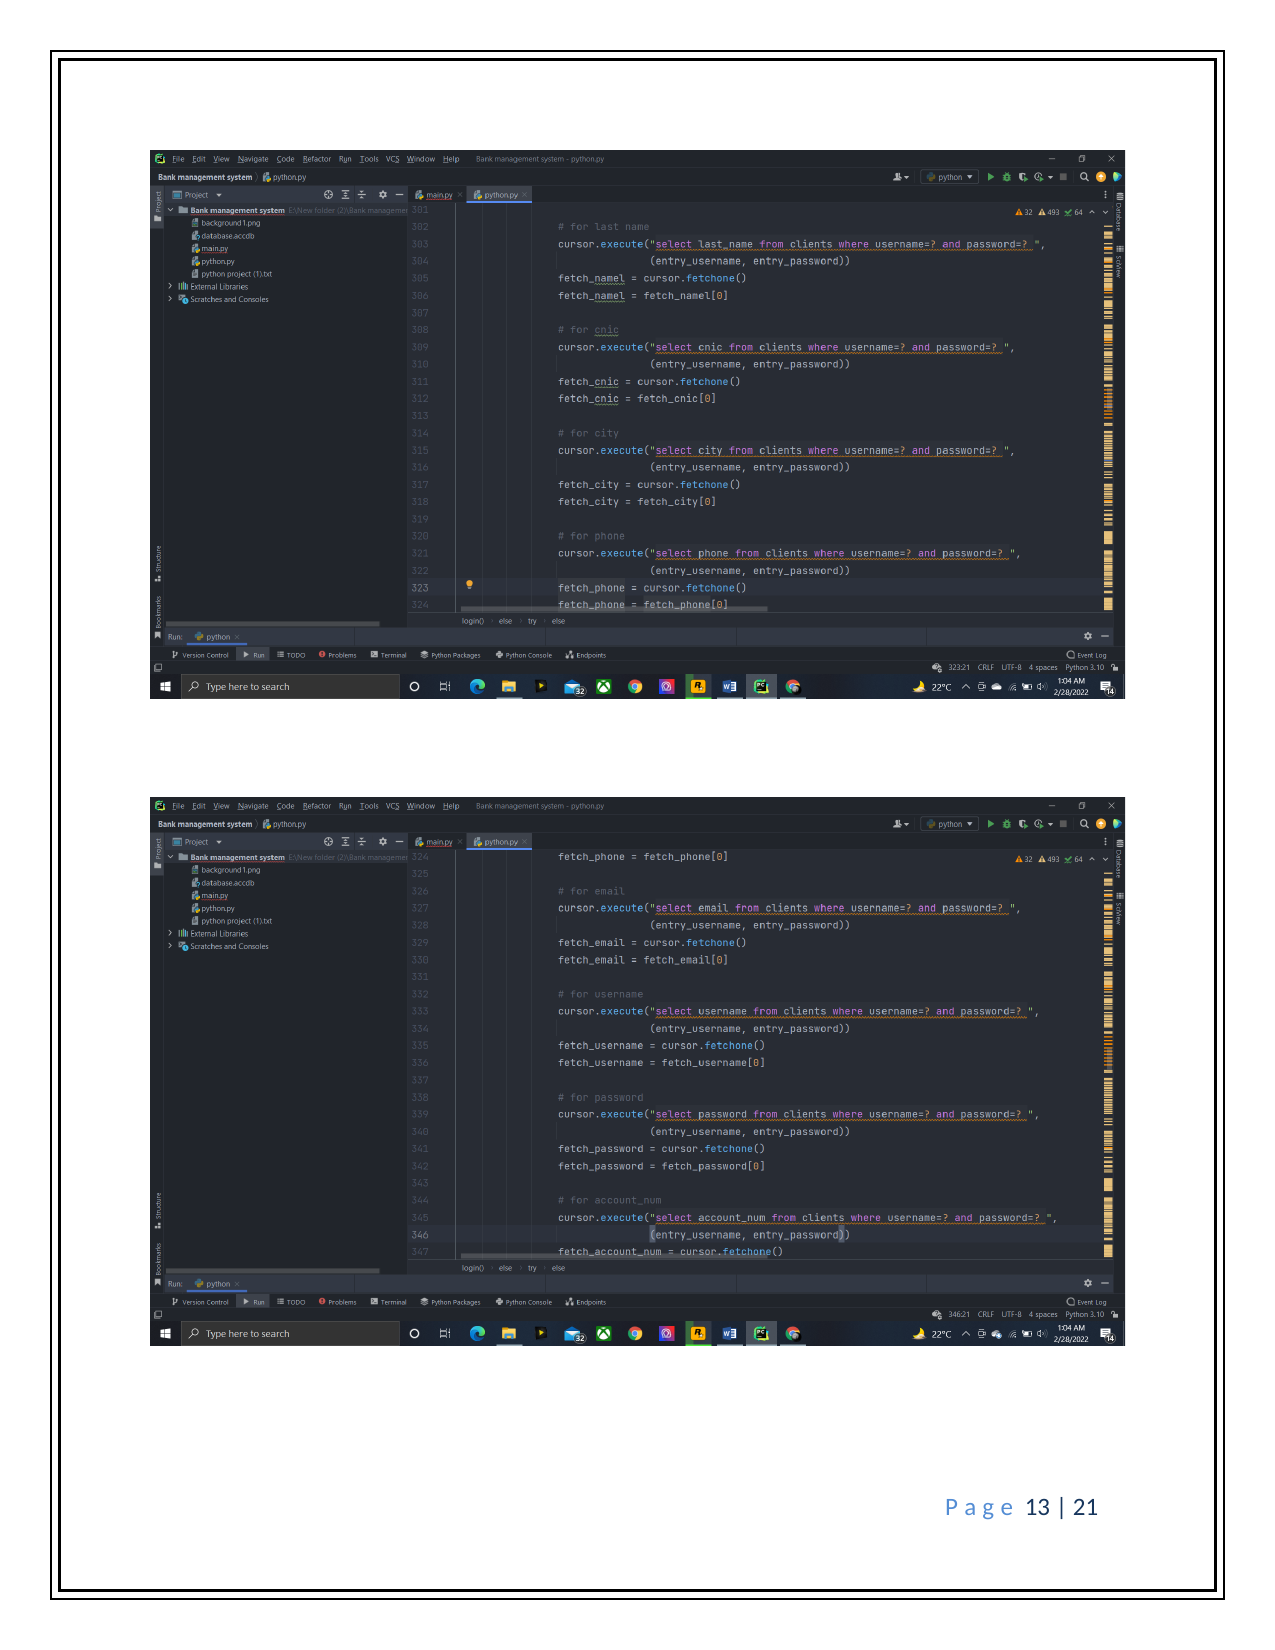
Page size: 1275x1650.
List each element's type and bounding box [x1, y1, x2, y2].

picture [150, 150, 1125, 699]
picture [150, 797, 1125, 1346]
